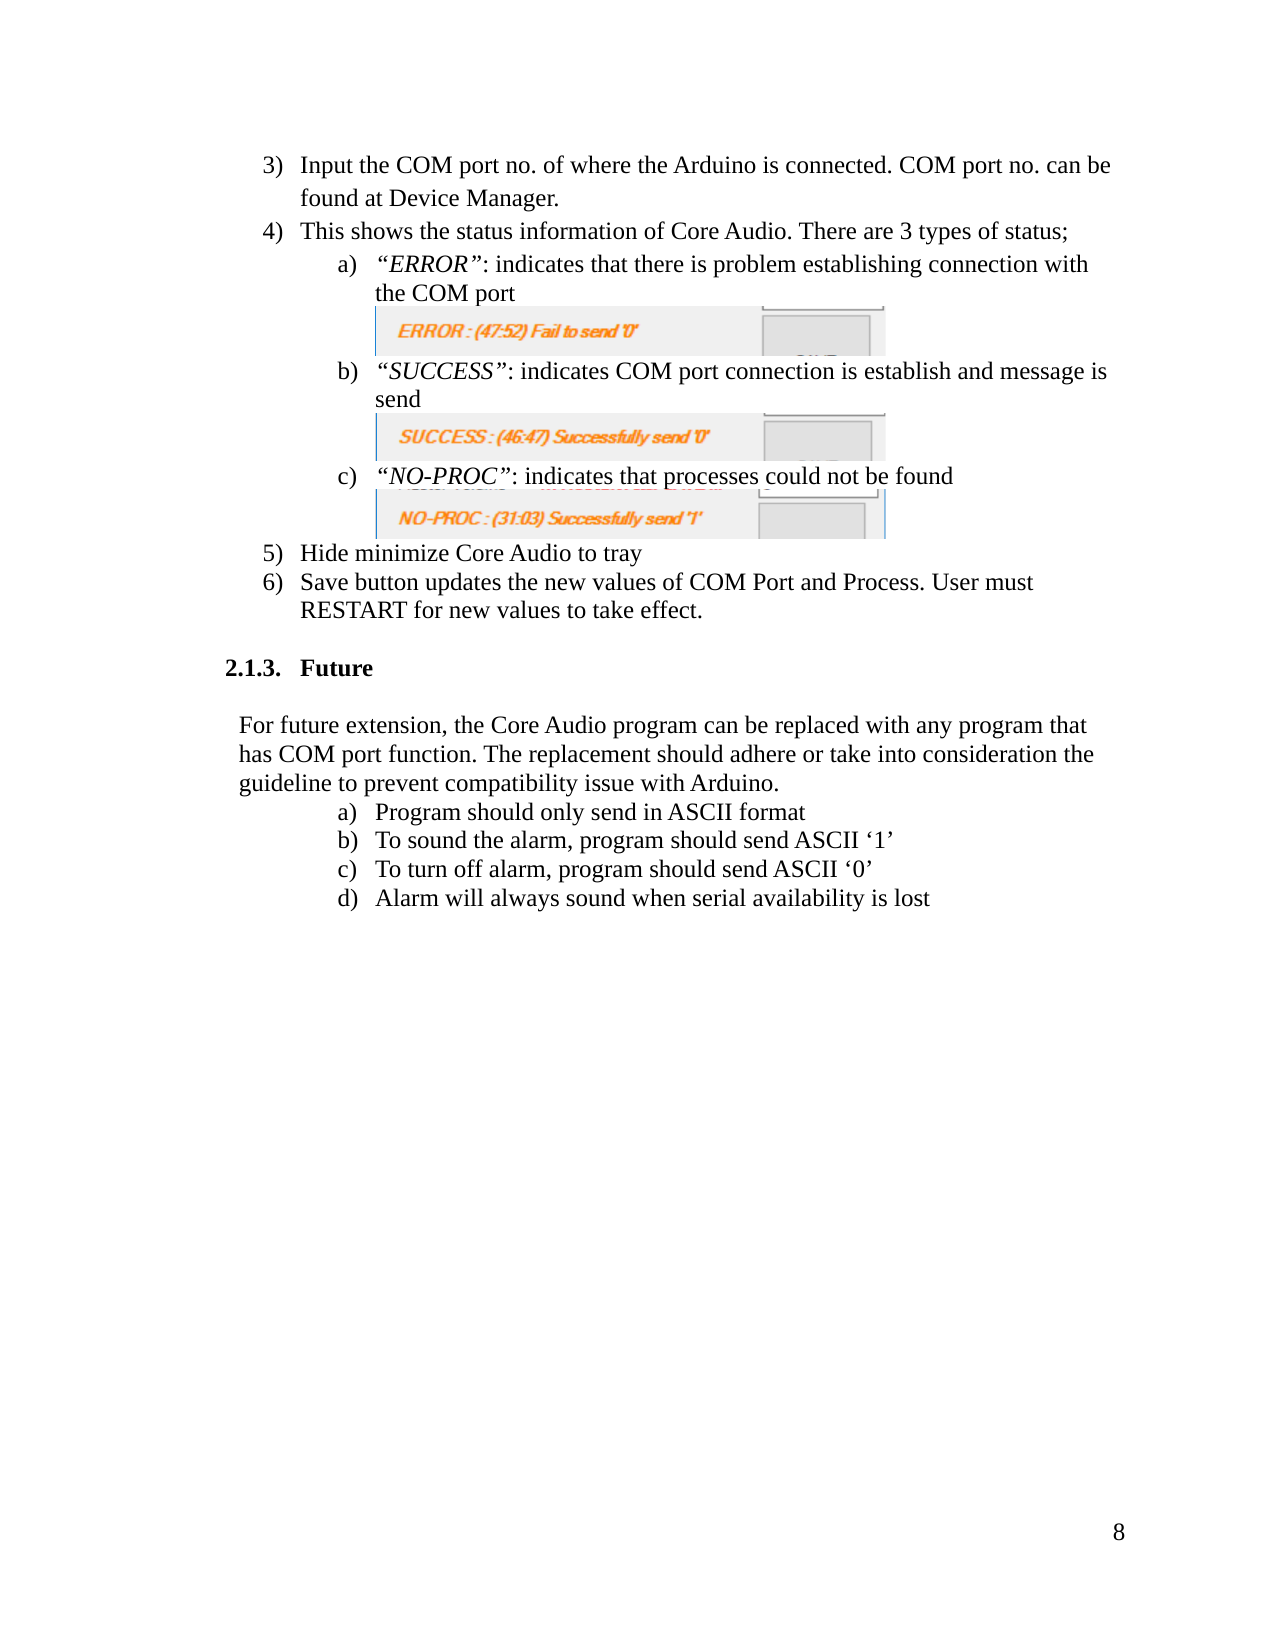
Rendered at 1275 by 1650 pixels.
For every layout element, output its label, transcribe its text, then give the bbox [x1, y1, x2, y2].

list Input the COM port no. of where the Arduino is connected. COM port no. can be found at Device Manager. [262, 150, 1125, 212]
picture [375, 306, 886, 356]
list Alarm will always sound when serial availability is lost [337, 883, 1125, 912]
list Hide minimize Core Audio to tray [262, 538, 1125, 567]
list “ERROR”: indicates that there is problem establishing connection with the COM port [337, 249, 1125, 307]
list Program should only send in ASCII format [337, 797, 1125, 826]
list For future extension, the Core Audio program can be replaced with any program that has COM port function. The replacement should adhere or take into consideration the guideline to prevent compatibility issue with Arduino. [239, 711, 1125, 797]
list “SUCCESS”: indicates COM port connection is establish and message is send [337, 356, 1125, 413]
list To sound the alarm, program should send ASCII ‘1’ [337, 826, 1125, 854]
picture [375, 489, 886, 539]
list “NO-PROC”: indicates that processes could not be found [337, 461, 1125, 490]
picture [375, 413, 886, 461]
list To turn off alarm, program should send ASCII ‘0’ [337, 854, 1125, 883]
list This shows the status information of Core Audio. There are 3 types of status; [262, 216, 1125, 245]
subtitle Future [225, 653, 1125, 682]
list Save button updates the new values of COM Port and Process. User must RESTART for new values to take effect. [262, 567, 1125, 624]
